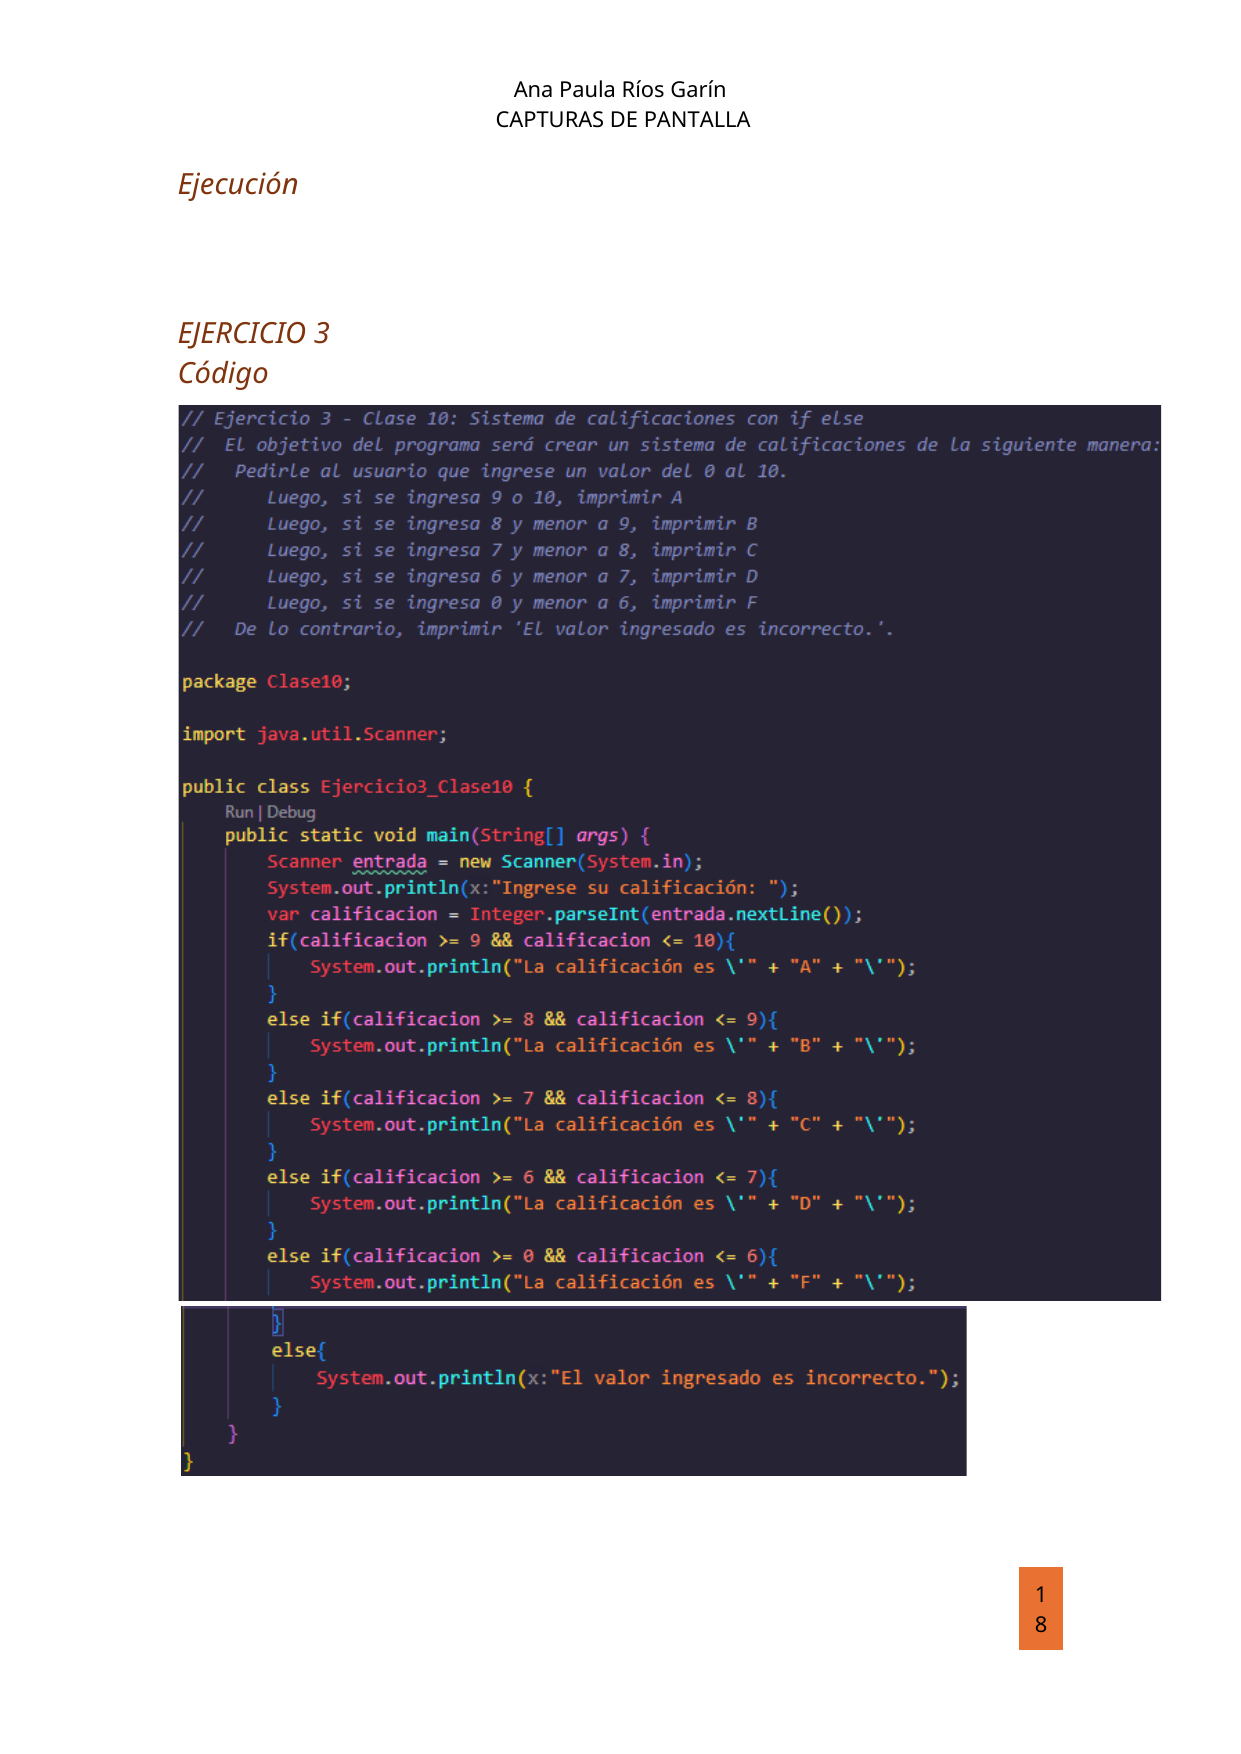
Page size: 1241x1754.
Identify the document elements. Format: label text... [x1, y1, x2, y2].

subtitle Ejecución [177, 163, 1063, 203]
picture [181, 1306, 967, 1476]
subtitle Código [177, 352, 1063, 392]
picture [178, 405, 1162, 1301]
subtitle EJERCICIO 3 [177, 312, 1063, 352]
